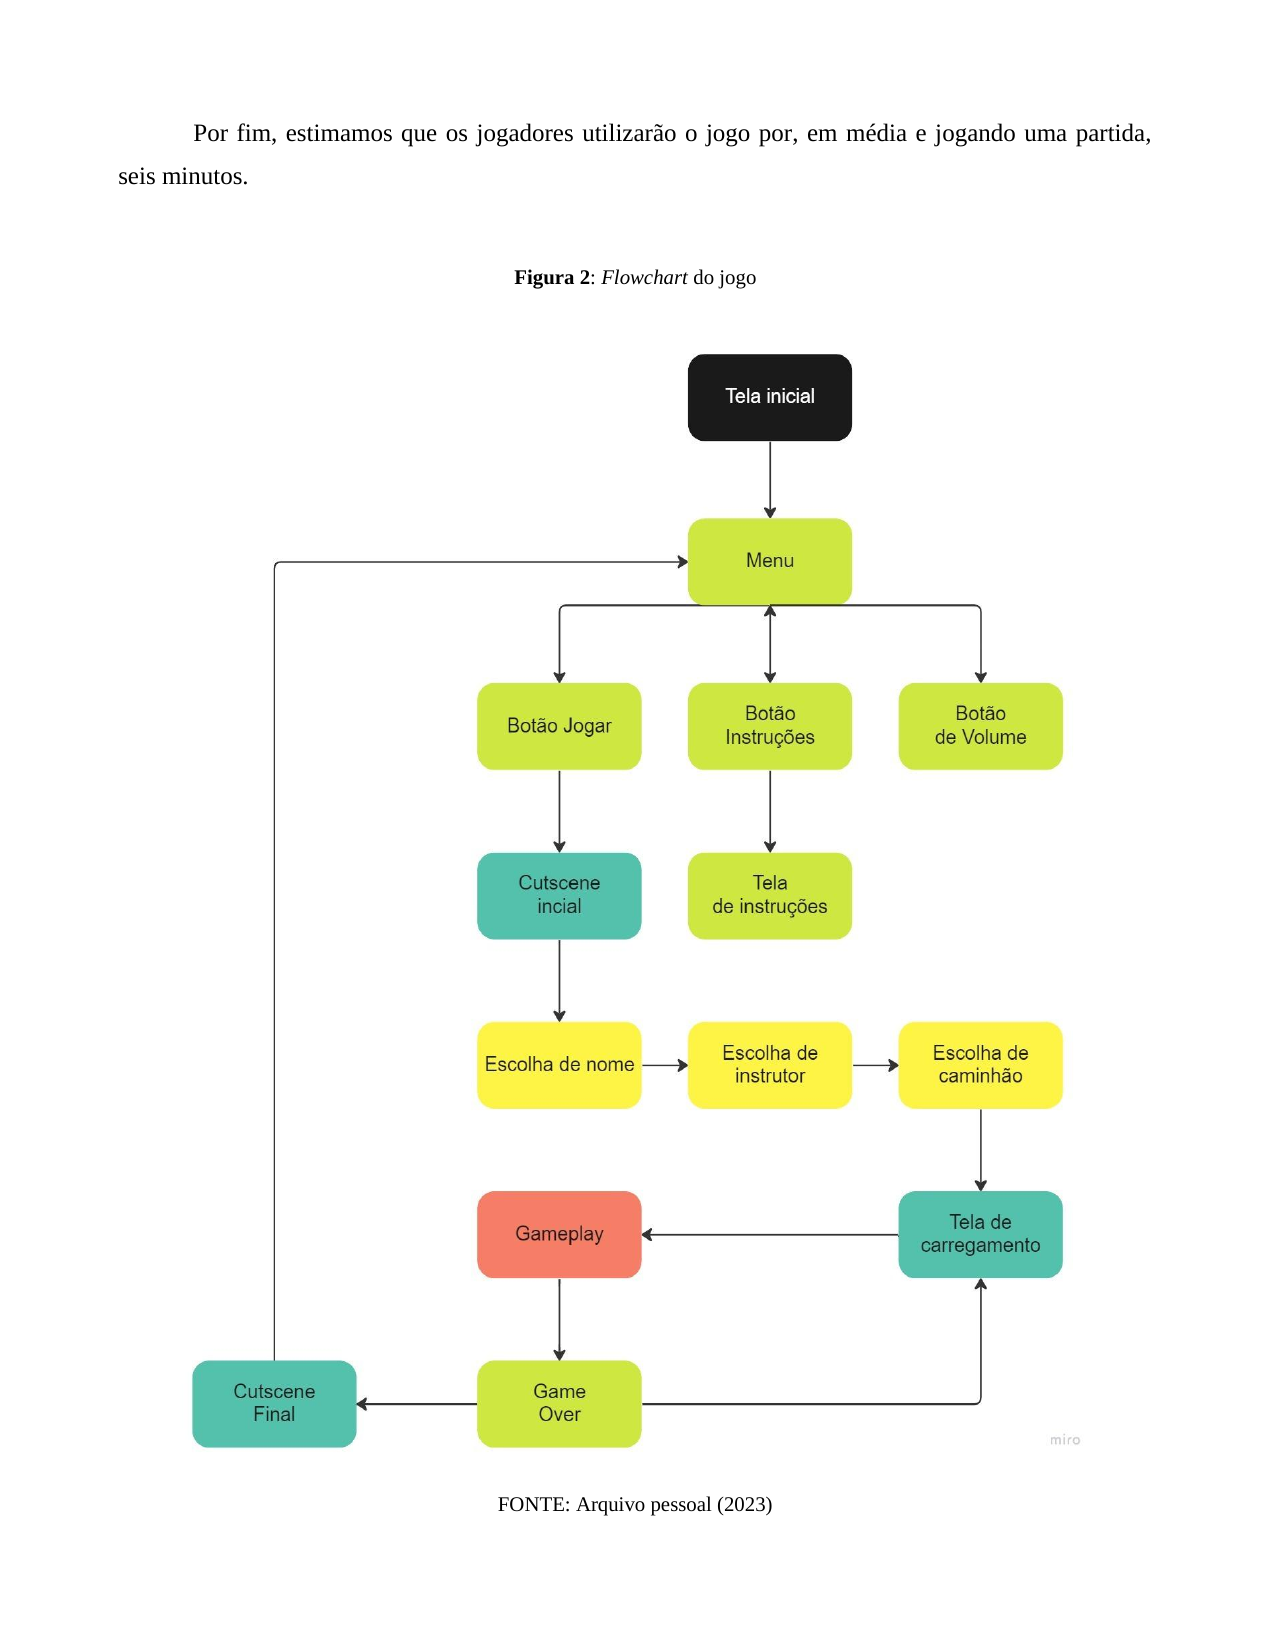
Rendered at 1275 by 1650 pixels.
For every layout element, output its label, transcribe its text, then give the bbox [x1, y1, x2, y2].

picture [170, 313, 1100, 1467]
text Por fim, estimamos que os jogadores utilizarão o jogo por, em média e jogando uma partida, seis minutos. [118, 118, 1152, 190]
text FONTE: Arquivo pessoal (2023) [118, 1492, 1152, 1516]
text Figura 2: Flowchart do jogo [118, 265, 1152, 289]
